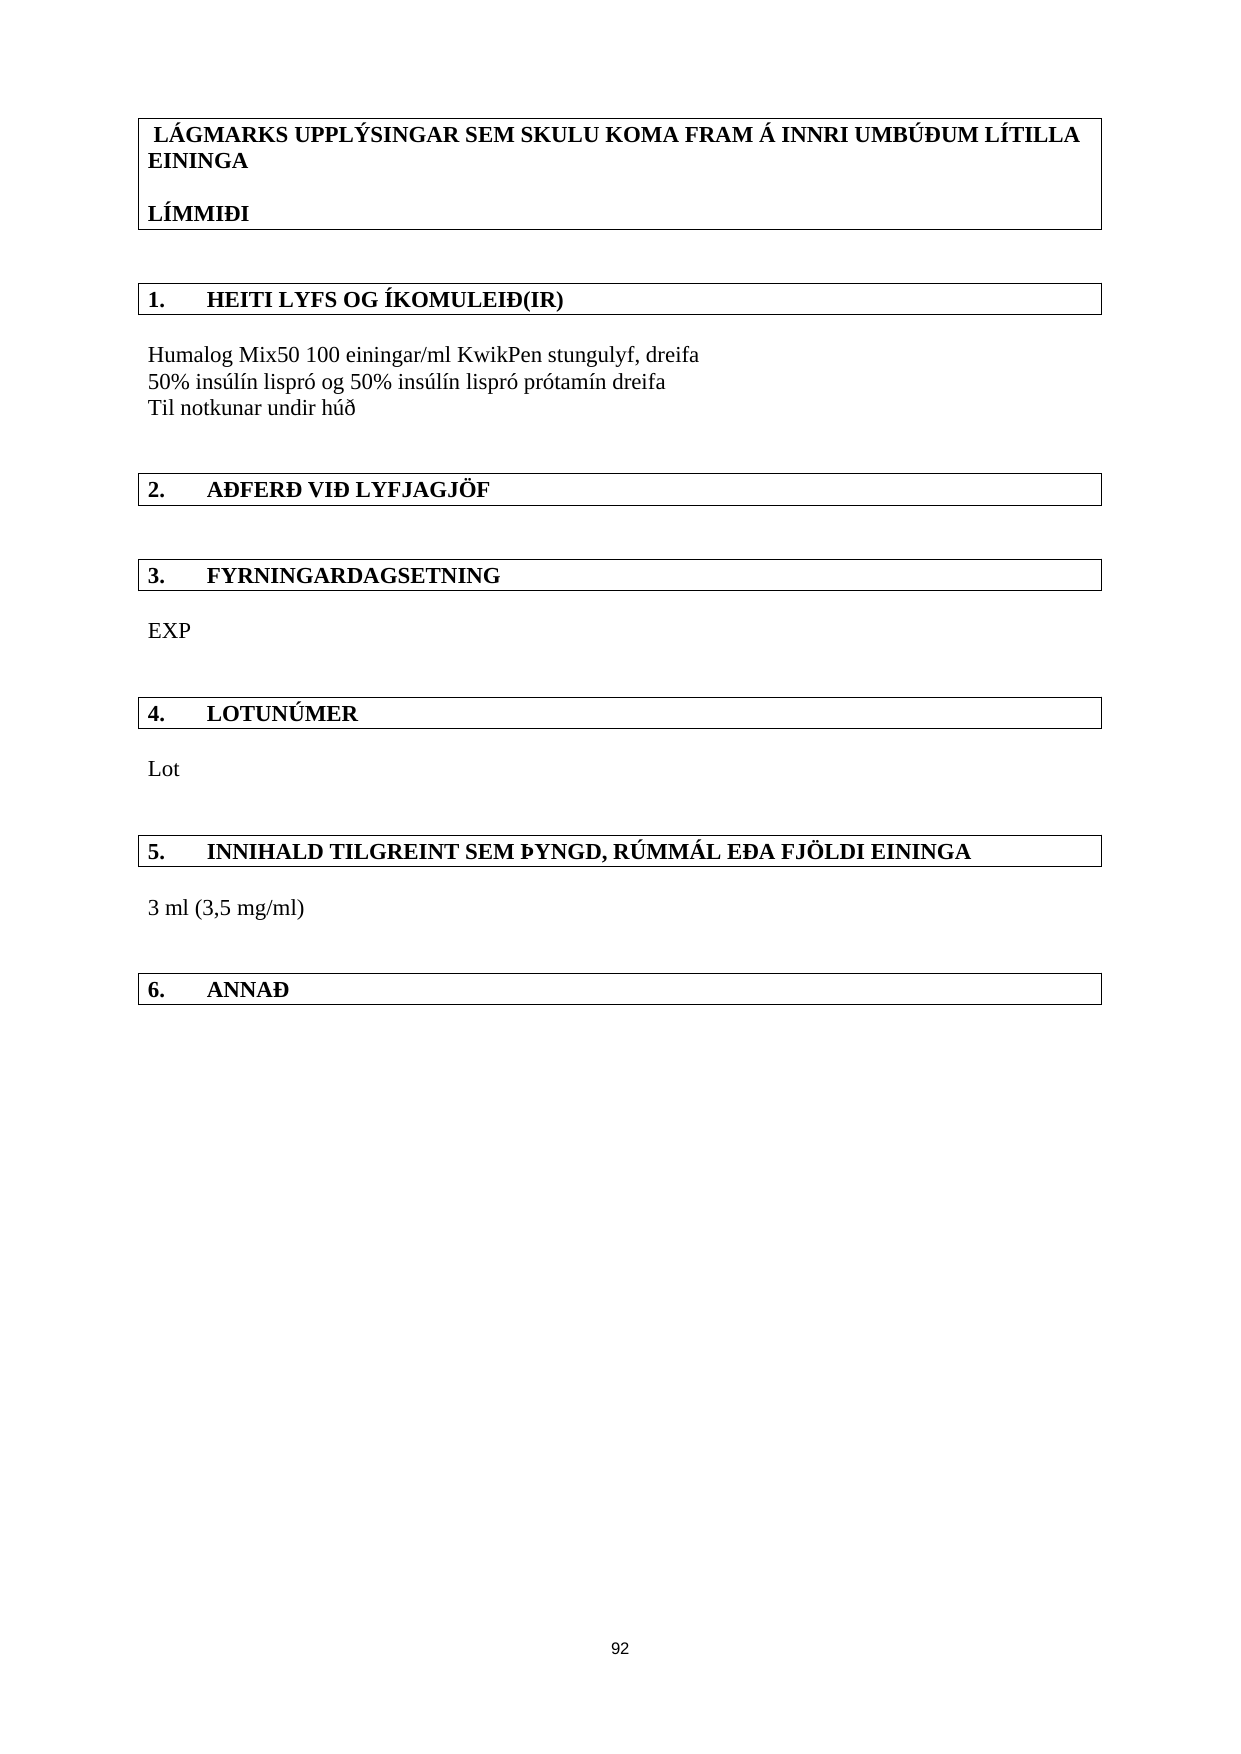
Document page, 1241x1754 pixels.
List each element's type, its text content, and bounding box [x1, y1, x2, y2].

text Humalog Mix50 100 einingar/ml KwikPen stungulyf, dreifa [148, 341, 1093, 368]
text 4. LOTUNÚMER [139, 698, 1101, 728]
text Til notkunar undir húð [148, 394, 1093, 421]
text Lot [148, 756, 1093, 782]
text LÁGMARKS UPPLÝSINGAR SEM SKULU KOMA FRAM Á INNRI UMBÚÐUM LÍTILLA EININGA [139, 119, 1101, 174]
text LÍMMIÐI [139, 197, 1101, 229]
text 3 ml (3,5 mg/ml) [148, 893, 1093, 920]
text EXP [148, 617, 1093, 644]
text 6. ANNAÐ [139, 974, 1101, 1004]
text 2. AÐFERÐ VIÐ LYFJAGJÖF [139, 474, 1101, 505]
text 3. FYRNINGARDAGSETNING [139, 560, 1101, 590]
text 1. HEITI LYFS OG ÍKOMULEIÐ(IR) [139, 284, 1101, 314]
text 50% insúlín lispró og 50% insúlín lispró prótamín dreifa [148, 368, 1093, 394]
text 5. INNIHALD TILGREINT SEM ÞYNGD, RÚMMÁL EÐA FJÖLDI EININGA [139, 836, 1101, 866]
